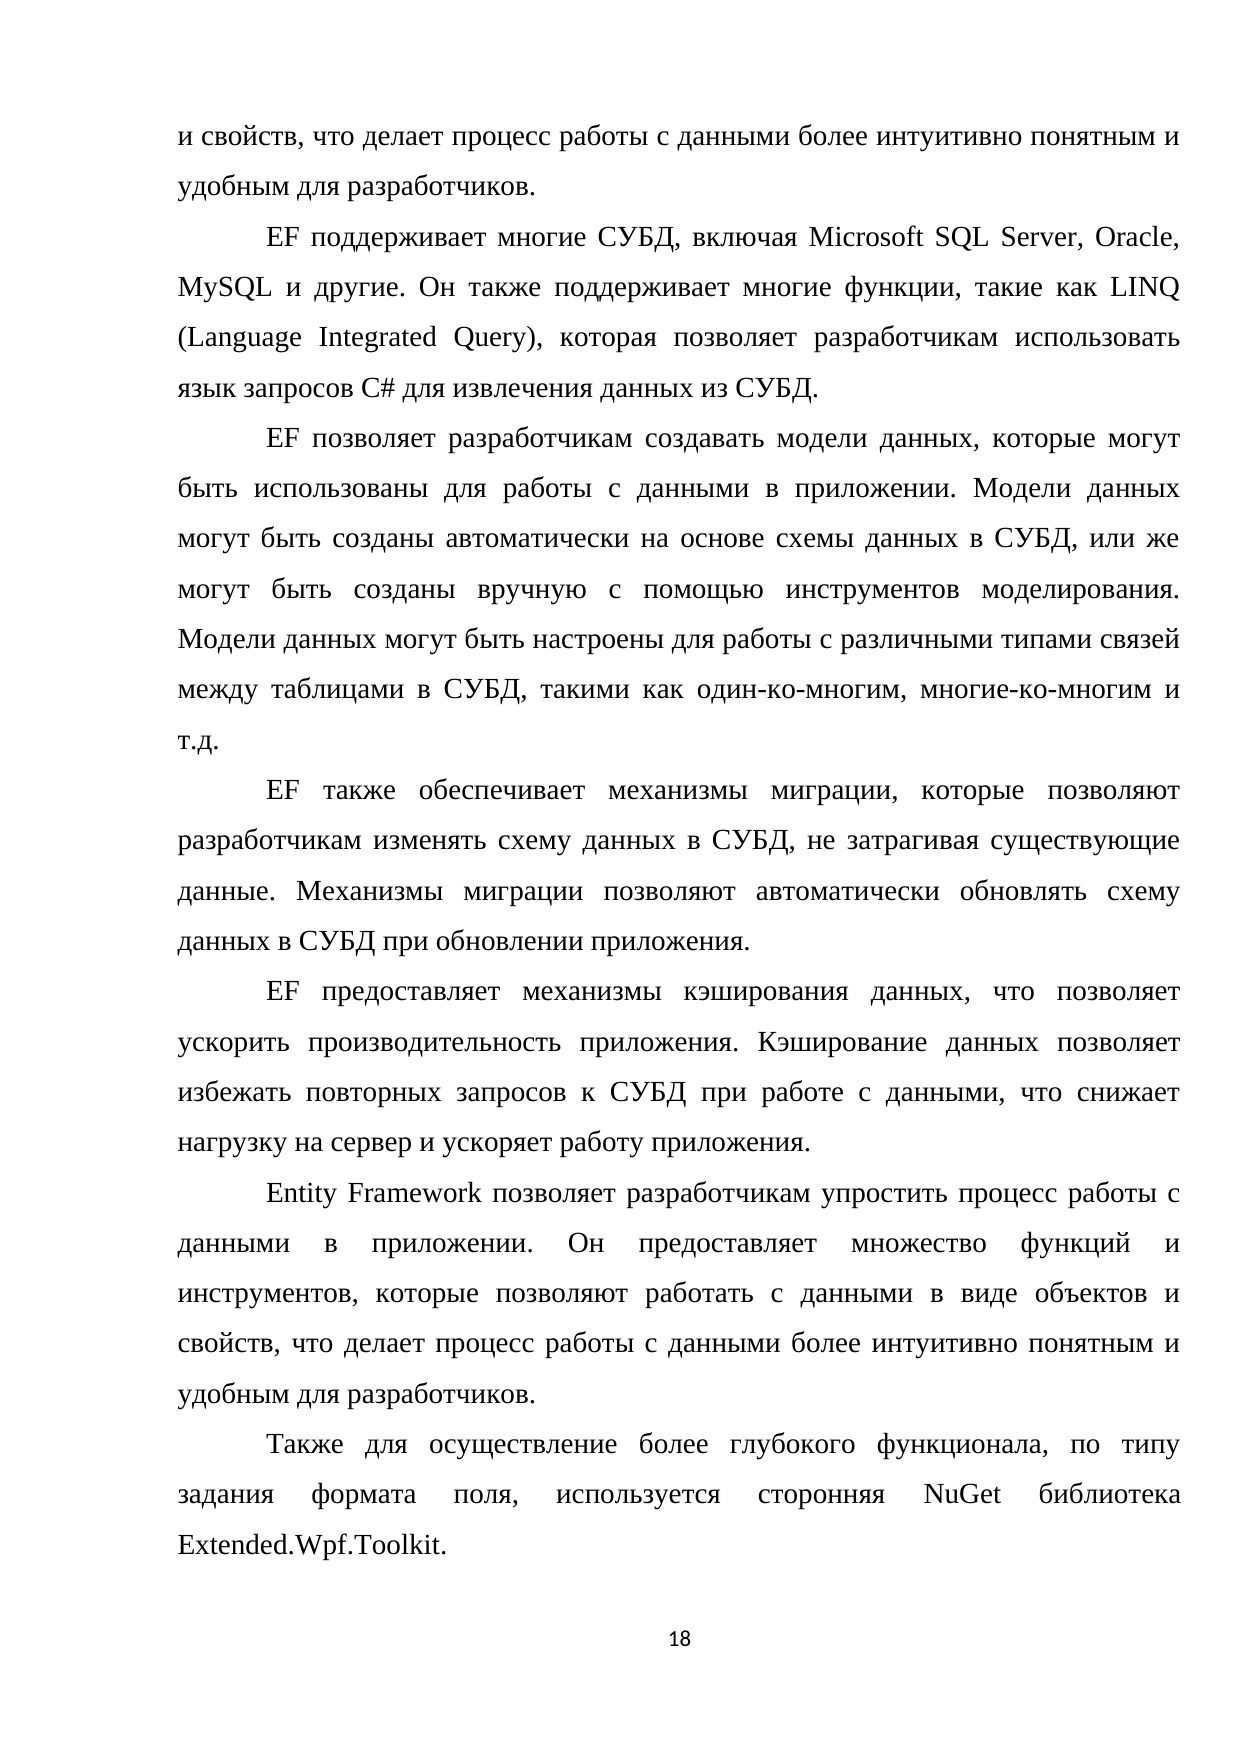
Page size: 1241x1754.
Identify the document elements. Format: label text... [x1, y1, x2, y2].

text EF поддерживает многие СУБД, включая Microsoft SQL Server, Oracle, MySQL и другие. Он также поддерживает многие функции, такие как LINQ (Language Integrated Query), которая позволяет разработчикам использовать язык запросов C# для извлечения данных из СУБД. [177, 219, 1181, 403]
text EF также обеспечивает механизмы миграции, которые позволяют разработчикам изменять схему данных в СУБД, не затрагивая существующие данные. Механизмы миграции позволяют автоматически обновлять схему данных в СУБД при обновлении приложения. [177, 772, 1181, 957]
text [177, 118, 1181, 202]
text EF позволяет разработчикам создавать модели данных, которые могут быть использованы для работы с данными в приложении. Модели данных могут быть созданы автоматически на основе схемы данных в СУБД, или же могут быть созданы вручную с помощью инструментов моделирования. Модели данных могут быть настроены для работы с различными типами связей между таблицами в СУБД, такими как один-ко-многим, многие-ко-многим и т.д. [177, 420, 1181, 755]
text EF предоставляет механизмы кэширования данных, что позволяет ускорить производительность приложения. Кэширование данных позволяет избежать повторных запросов к СУБД при работе с данными, что снижает нагрузку на сервер и ускоряет работу приложения. [177, 973, 1181, 1158]
text Entity Framework позволяет разработчикам упростить процесс работы с данными в приложении. Он предоставляет множество функций и инструментов, которые позволяют работать с данными в виде объектов и свойств, что делает процесс работы с данными более интуитивно понятным и удобным для разработчиков. [177, 1175, 1181, 1409]
text Также для осуществление более глубокого функционала, по типу задания формата поля, используется сторонняя NuGet библиотека Extended.Wpf.Toolkit. [177, 1426, 1181, 1560]
